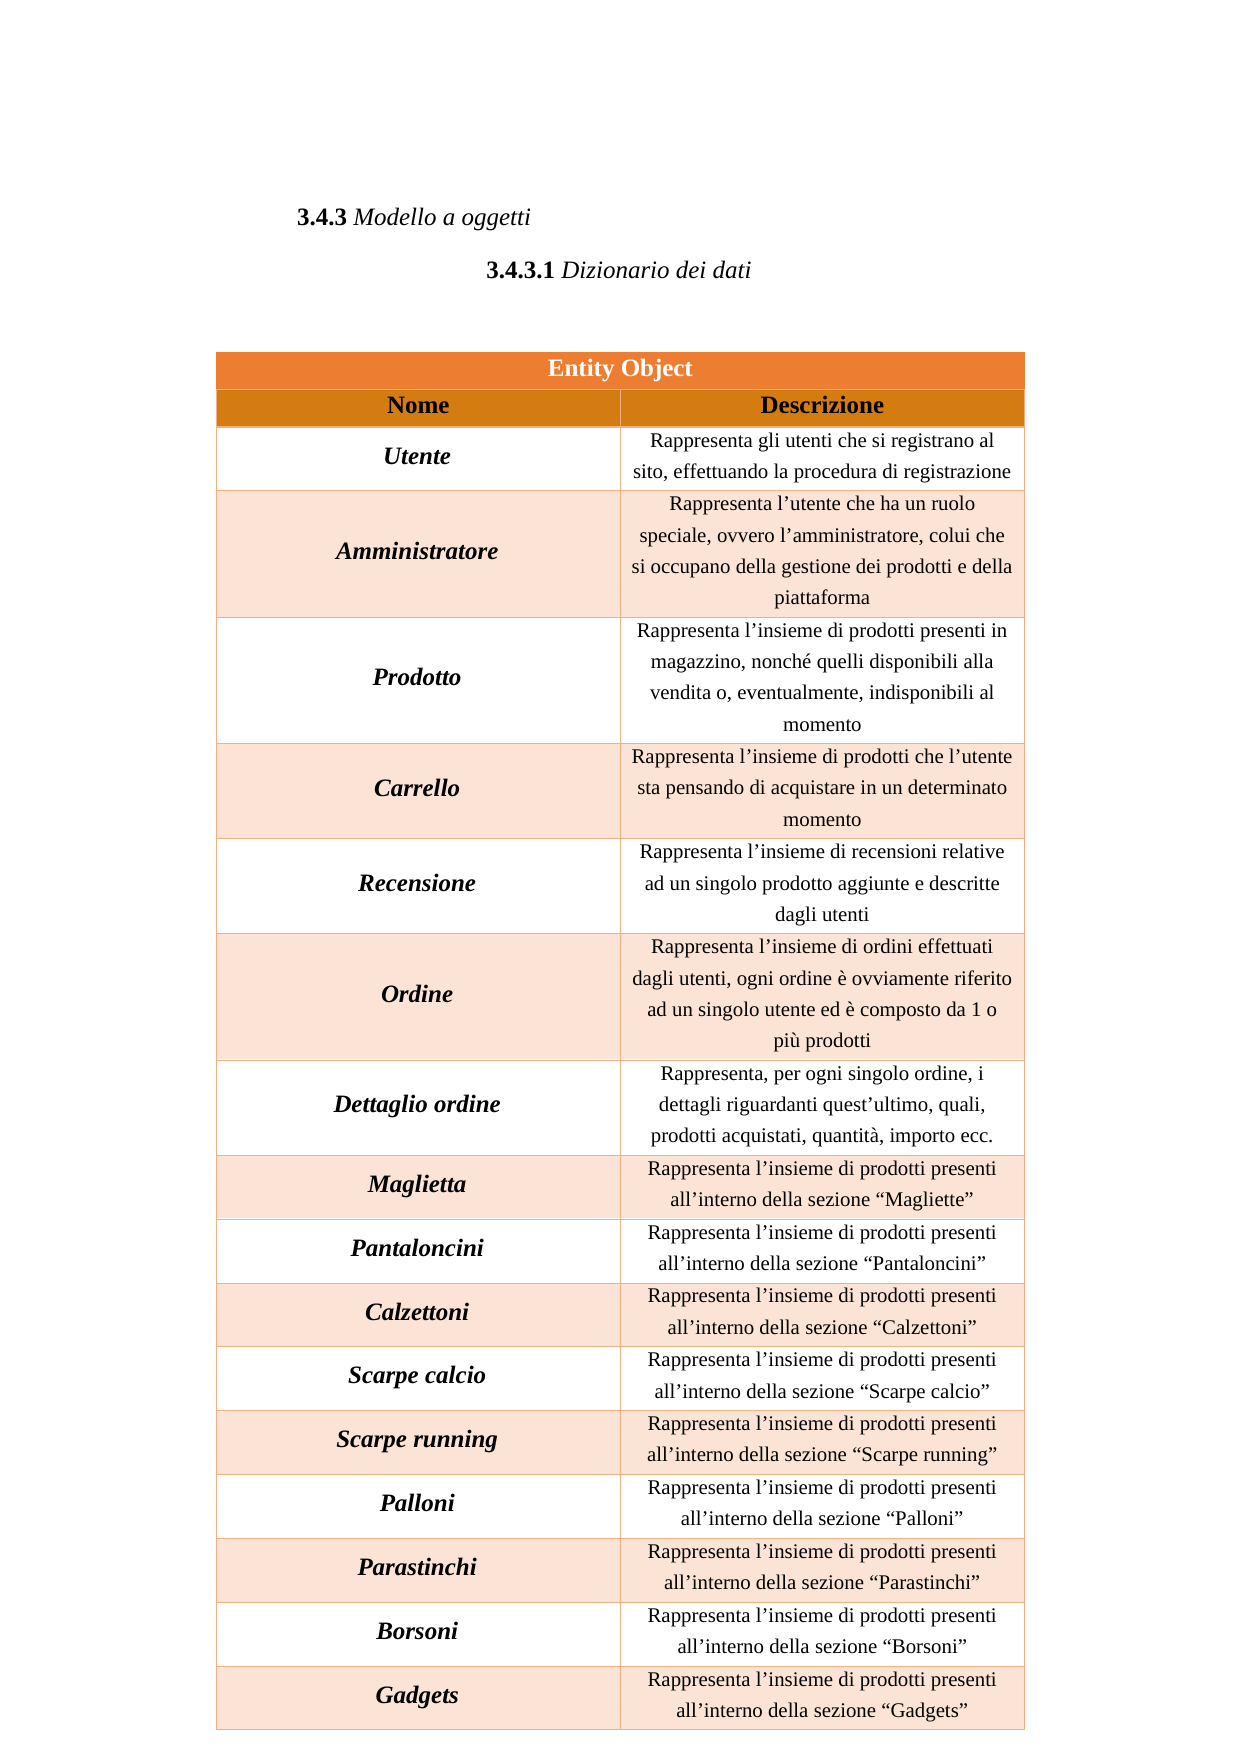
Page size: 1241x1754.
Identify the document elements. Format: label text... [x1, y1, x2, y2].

table_header Entity Object [217, 353, 1024, 389]
table_cell Rappresenta l’insieme di prodotti presenti all’interno della sezione “Scarpe calcio” [621, 1347, 1024, 1410]
table_cell Pantaloncini [217, 1220, 620, 1282]
table_cell Rappresenta l’insieme di prodotti presenti all’interno della sezione “Calzettoni” [621, 1284, 1024, 1346]
table_cell Rappresenta l’utente che ha un ruolo speciale, ovvero l’amministratore, colui che si occupano della gestione dei prodotti e della piattaforma [621, 491, 1024, 617]
table_cell Prodotto [217, 618, 620, 743]
table_cell Rappresenta, per ogni singolo ordine, i dettagli riguardanti quest’ultimo, quali, prodotti acquistati, quantità, importo ecc. [621, 1061, 1024, 1155]
table_cell Recensione [217, 839, 620, 933]
table_cell Carrello [217, 744, 620, 838]
table_cell Palloni [217, 1475, 620, 1538]
table_cell Borsoni [217, 1603, 620, 1666]
table_cell Rappresenta l’insieme di prodotti presenti all’interno della sezione “Pantaloncini” [621, 1220, 1024, 1282]
table_cell Parastinchi [217, 1539, 620, 1602]
table_cell Ordine [217, 934, 620, 1059]
text 3.4.3.1 Dizionario dei dati [118, 256, 1122, 284]
table_cell Rappresenta l’insieme di recensioni relative ad un singolo prodotto aggiunte e descritte dagli utenti [621, 839, 1024, 933]
table_cell Rappresenta l’insieme di ordini effettuati dagli utenti, ogni ordine è ovviamente riferito ad un singolo utente ed è composto da 1 o più prodotti [621, 934, 1024, 1059]
table_cell Rappresenta l’insieme di prodotti presenti all’interno della sezione “Scarpe running” [621, 1411, 1024, 1474]
table_cell Calzettoni [217, 1284, 620, 1346]
table_cell Gadgets [217, 1667, 620, 1729]
table_cell Utente [217, 428, 620, 490]
table_cell Nome [217, 390, 620, 426]
table_cell Scarpe running [217, 1411, 620, 1474]
table_cell Rappresenta gli utenti che si registrano al sito, effettuando la procedura di registrazione [621, 428, 1024, 490]
table_cell Dettaglio ordine [217, 1061, 620, 1155]
table_cell Descrizione [621, 390, 1024, 426]
table_cell Rappresenta l’insieme di prodotti presenti all’interno della sezione “Gadgets” [621, 1667, 1024, 1729]
table_cell Scarpe calcio [217, 1347, 620, 1410]
table_cell Maglietta [217, 1156, 620, 1218]
table_cell Amministratore [217, 491, 620, 617]
table_cell Rappresenta l’insieme di prodotti che l’utente sta pensando di acquistare in un determinato momento [621, 744, 1024, 838]
text 3.4.3 Modello a oggetti [266, 202, 1122, 230]
table_cell Rappresenta l’insieme di prodotti presenti all’interno della sezione “Palloni” [621, 1475, 1024, 1538]
table_cell Rappresenta l’insieme di prodotti presenti all’interno della sezione “Borsoni” [621, 1603, 1024, 1666]
table_cell Rappresenta l’insieme di prodotti presenti in magazzino, nonché quelli disponibili alla vendita o, eventualmente, indisponibili al momento [621, 618, 1024, 743]
table_cell Rappresenta l’insieme di prodotti presenti all’interno della sezione “Magliette” [621, 1156, 1024, 1218]
table_cell Rappresenta l’insieme di prodotti presenti all’interno della sezione “Parastinchi” [621, 1539, 1024, 1602]
